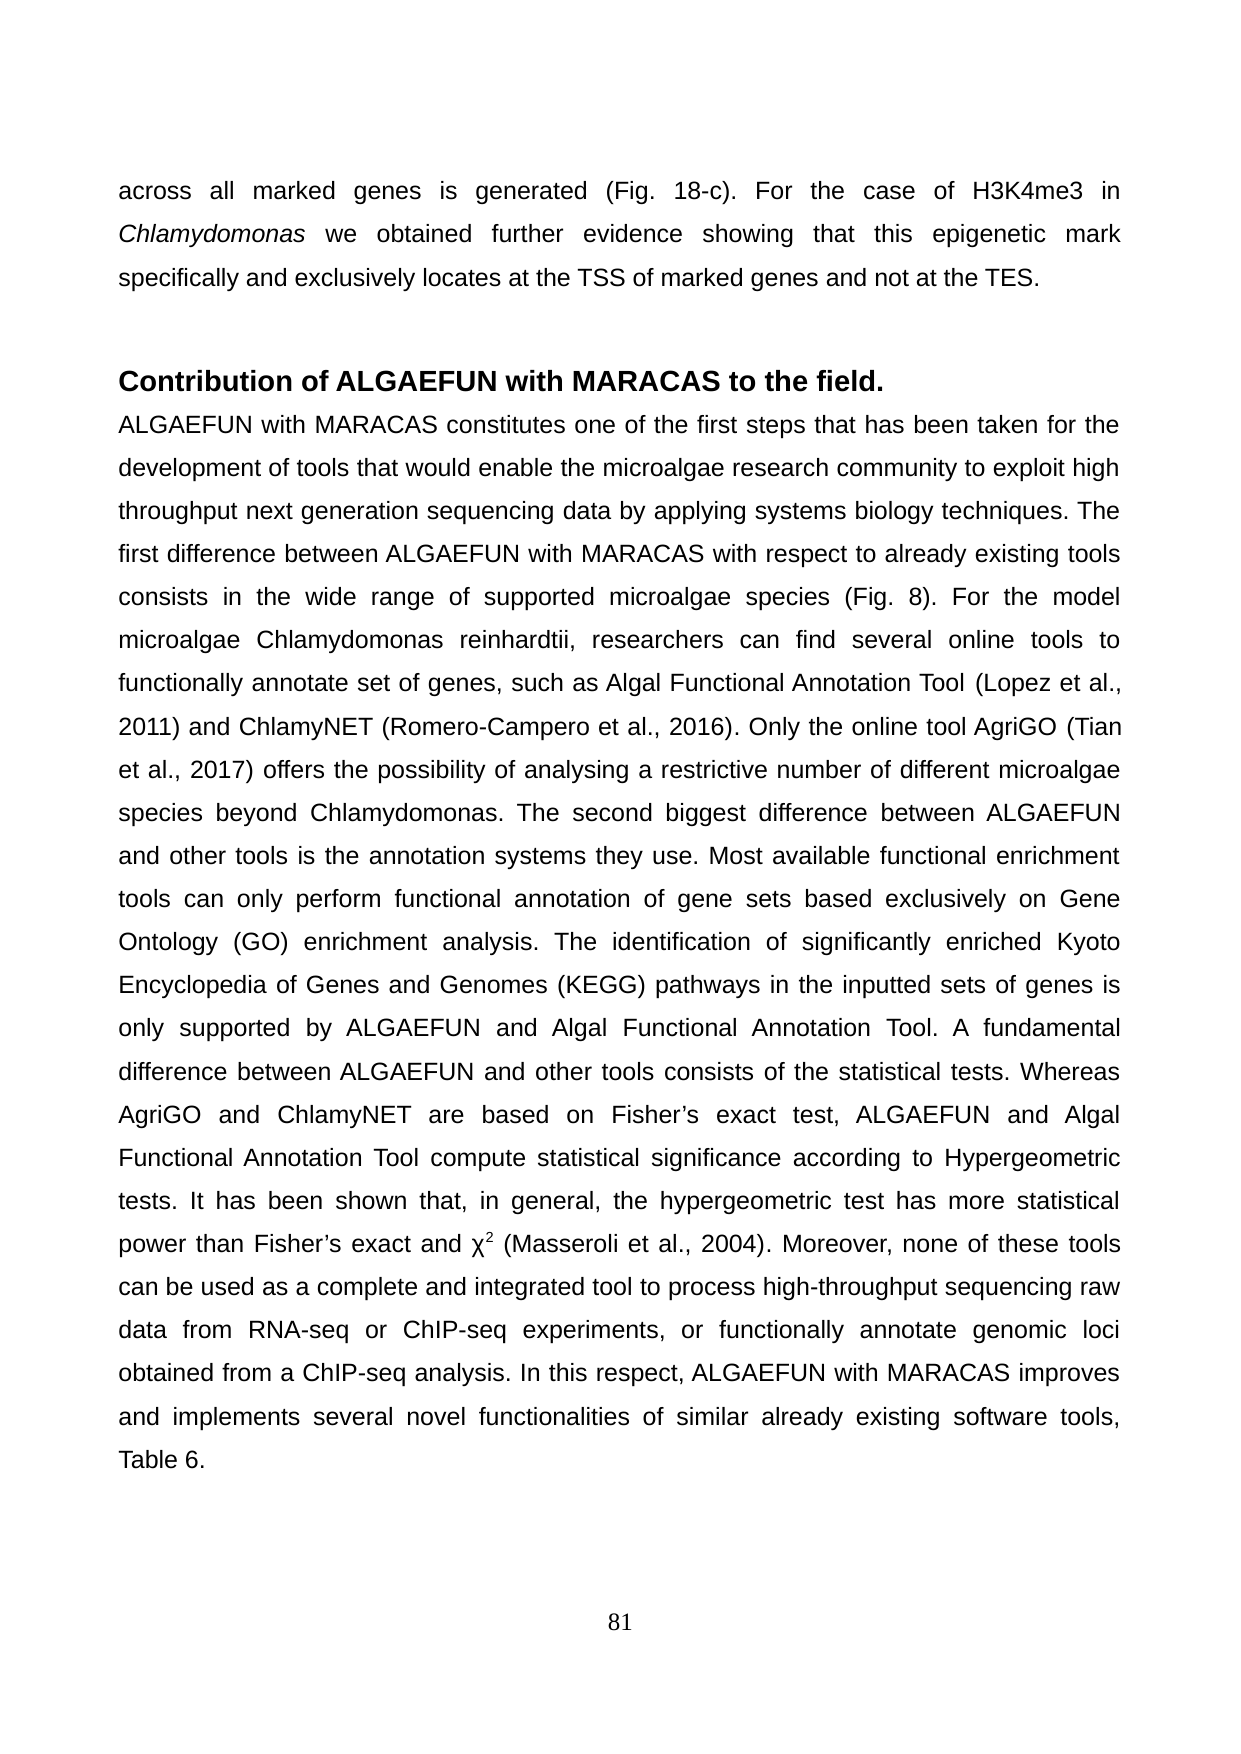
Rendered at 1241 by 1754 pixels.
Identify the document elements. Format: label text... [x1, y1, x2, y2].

subtitle Contribution of ALGAEFUN with MARACAS to the field. [118, 364, 1122, 397]
text ALGAEFUN with MARACAS constitutes one of the first steps that has been taken for the development of tools that would enable the microalgae research community to exploit high throughput next generation sequencing data by applying systems biology techniques. The first difference between ALGAEFUN with MARACAS with respect to already existing tools consists in the wide range of supported microalgae species (Fig. 8). For the model microalgae Chlamydomonas reinhardtii, researchers can find several online tools to functionally annotate set of genes, such as Algal Functional Annotation Tool (Lopez et al., 2011)⁠ and ChlamyNET (Romero-Campero et al., 2016)⁠. Only the online tool AgriGO (Tian et al., 2017)⁠ offers the possibility of analysing a restrictive number of different microalgae species beyond Chlamydomonas. The second biggest difference between ALGAEFUN and other tools is the annotation systems they use. Most available functional enrichment tools can only perform functional annotation of gene sets based exclusively on Gene Ontology (GO) enrichment analysis. The identification of significantly enriched Kyoto Encyclopedia of Genes and Genomes (KEGG) pathways in the inputted sets of genes is only supported by ALGAEFUN and Algal Functional Annotation Tool. A fundamental difference between ALGAEFUN and other tools consists of the statistical tests. Whereas AgriGO and ChlamyNET are based on Fisher’s exact test, ALGAEFUN and Algal Functional Annotation Tool compute statistical significance according to Hypergeometric tests. It has been shown that, in general, the hypergeometric test has more statistical power than Fisher’s exact and χ2 (Masseroli et al., 2004)⁠. Moreover, none of these tools can be used as a complete and integrated tool to process high-throughput sequencing raw data from RNA-seq or ChIP-seq experiments, or functionally annotate genomic loci obtained from a ChIP-seq analysis. In this respect, ALGAEFUN with MARACAS improves and implements several novel functionalities of similar already existing software tools, Table 6. [118, 410, 1122, 1473]
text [118, 176, 1122, 291]
